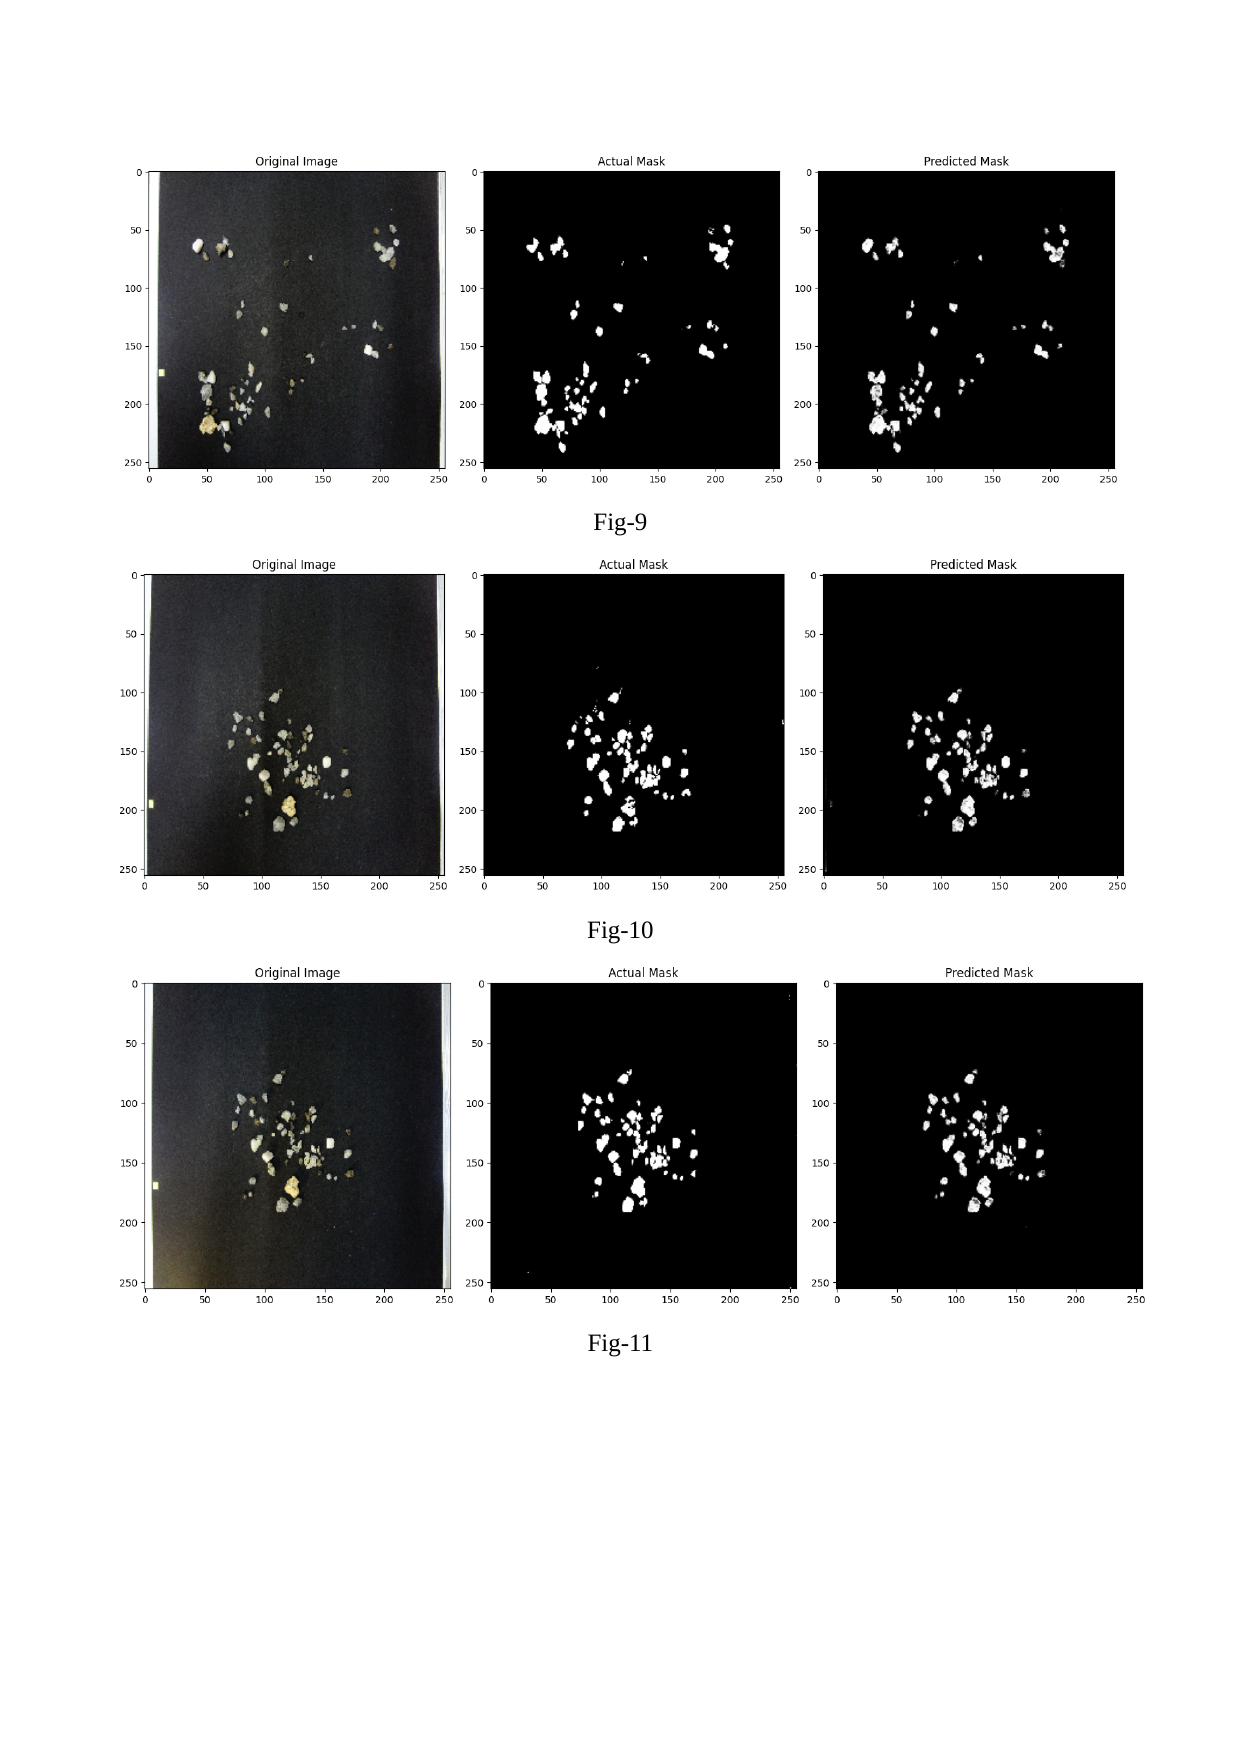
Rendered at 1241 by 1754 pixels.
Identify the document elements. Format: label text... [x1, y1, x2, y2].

picture [112, 960, 1151, 1312]
text Fig-9 [112, 507, 1128, 536]
text Fig-11 [112, 1328, 1128, 1357]
picture [112, 552, 1132, 898]
picture [117, 150, 1123, 491]
text Fig-10 [112, 915, 1128, 943]
